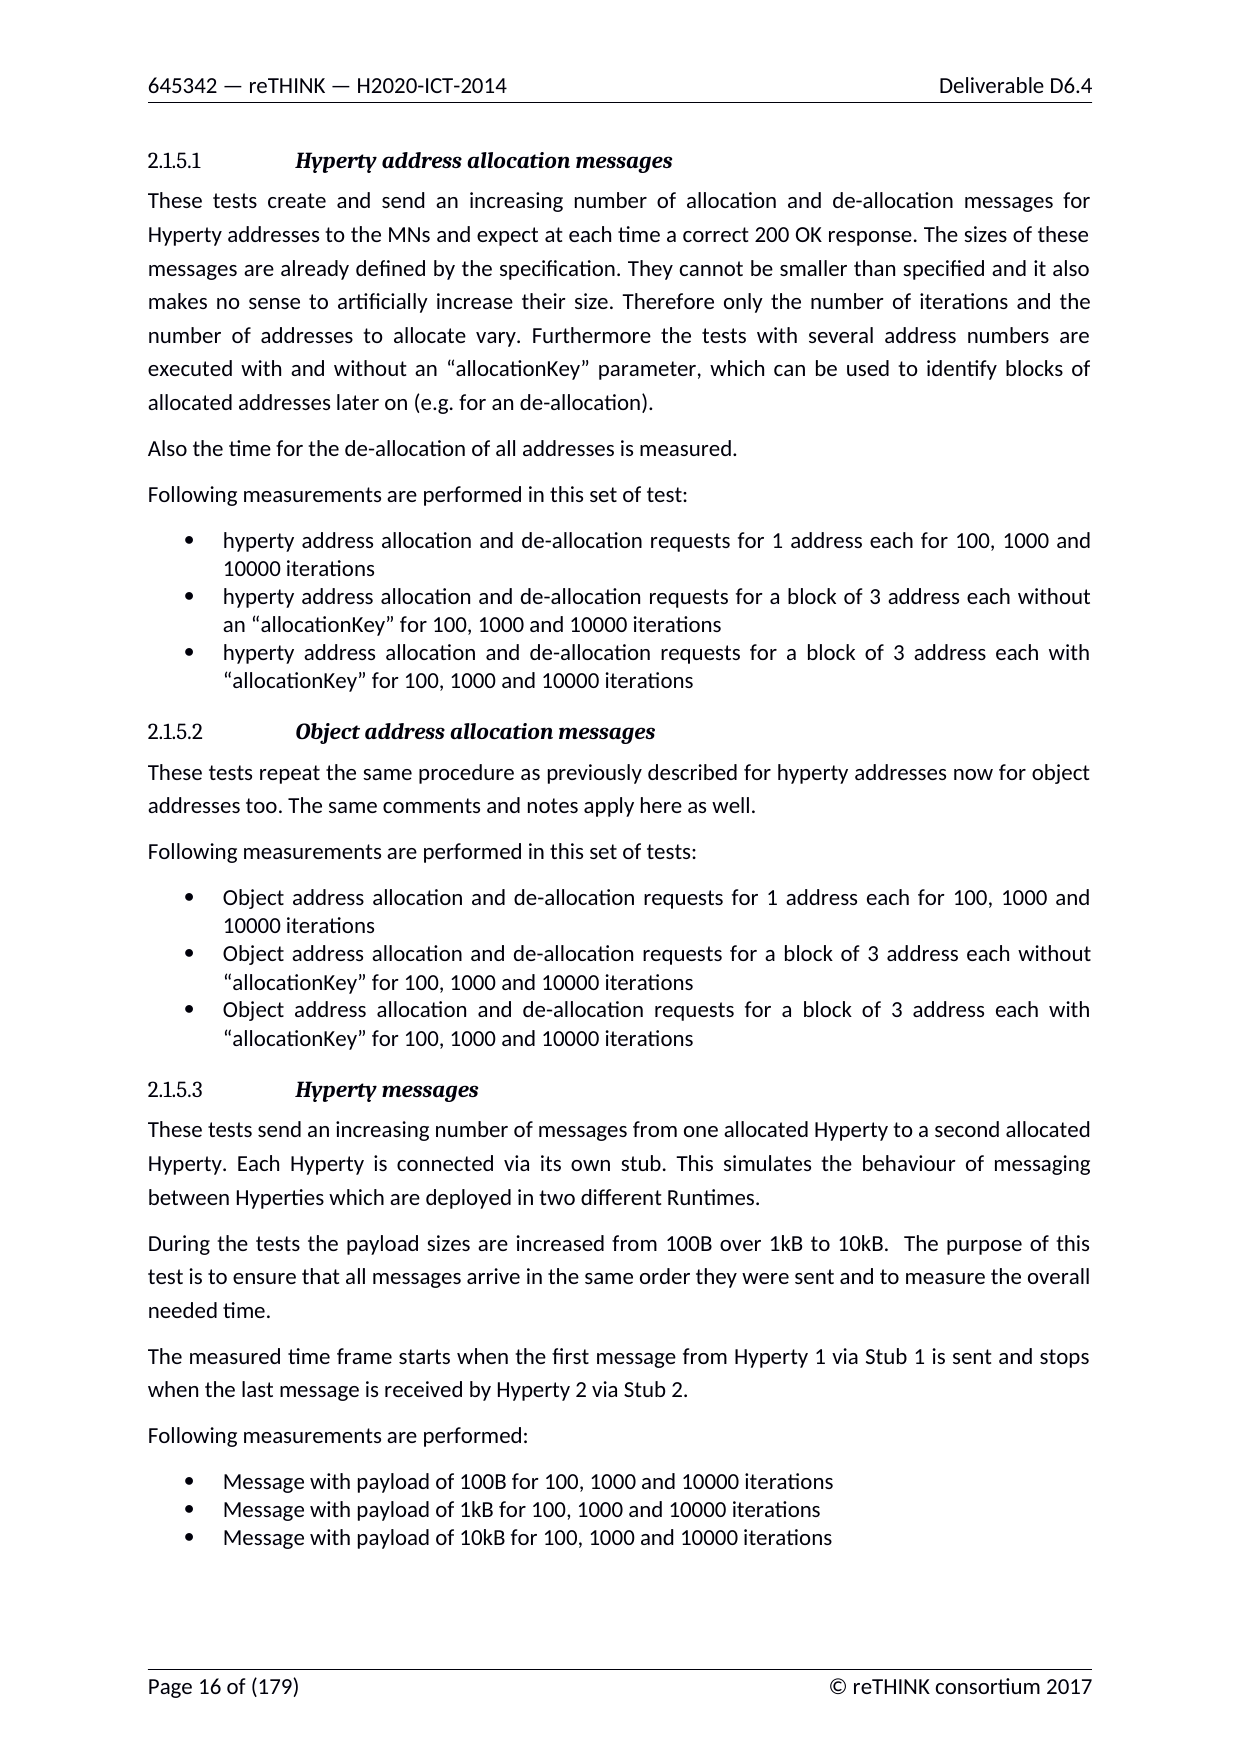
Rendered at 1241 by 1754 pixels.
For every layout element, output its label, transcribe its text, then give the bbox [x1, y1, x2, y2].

text These tests repeat the same procedure as previously described for hyperty addresses now for object addresses too. The same comments and notes apply here as well. [148, 758, 1092, 819]
text Following measurements are performed in this set of tests: [148, 837, 1092, 866]
subtitle Hyperty address allocation messages [148, 148, 1092, 174]
text Following measurements are performed in this set of test: [148, 480, 1092, 508]
list Object address allocation and de-allocation requests for a block of 3 address each with “allocationKey” for 100, 1000 and 10000 iterations [185, 996, 1092, 1052]
list Object address allocation and de-allocation requests for 1 address each for 100, 1000 and 10000 iterations [185, 883, 1092, 939]
list Object address allocation and de-allocation requests for a block of 3 address each without “allocationKey” for 100, 1000 and 10000 iterations [185, 939, 1092, 996]
list Message with payload of 100B for 100, 1000 and 10000 iterations [185, 1467, 1092, 1495]
text Following measurements are performed: [148, 1421, 1092, 1449]
text These tests create and send an increasing number of allocation and de-allocation messages for Hyperty addresses to the MNs and expect at each time a correct 200 OK response. The sizes of these messages are already defined by the specification. They cannot be smaller than specified and it also makes no sense to artificially increase their size. Therefore only the number of iterations and the number of addresses to allocate vary. Furthermore the tests with several address numbers are executed with and without an “allocationKey” parameter, which can be used to identify blocks of allocated addresses later on (e.g. for an de-allocation). [148, 187, 1092, 416]
list hyperty address allocation and de-allocation requests for a block of 3 address each without an “allocationKey” for 100, 1000 and 10000 iterations [185, 582, 1092, 638]
list Message with payload of 10kB for 100, 1000 and 10000 iterations [185, 1523, 1092, 1551]
subtitle Hyperty messages [148, 1077, 1092, 1103]
list Message with payload of 1kB for 100, 1000 and 10000 iterations [185, 1495, 1092, 1523]
text During the tests the payload sizes are increased from 100B over 1kB to 10kB. The purpose of this test is to ensure that all messages arrive in the same order they were sent and to measure the overall needed time. [148, 1229, 1092, 1324]
list hyperty address allocation and de-allocation requests for 1 address each for 100, 1000 and 10000 iterations [185, 526, 1092, 582]
text These tests send an increasing number of messages from one allocated Hyperty to a second allocated Hyperty. Each Hyperty is connected via its own stub. This simulates the behaviour of messaging between Hyperties which are deployed in two different Runtimes. [148, 1116, 1092, 1211]
subtitle Object address allocation messages [148, 719, 1092, 745]
text The measured time frame starts when the first message from Hyperty 1 via Stub 1 is sent and stops when the last message is received by Hyperty 2 via Stub 2. [148, 1342, 1092, 1403]
list hyperty address allocation and de-allocation requests for a block of 3 address each with “allocationKey” for 100, 1000 and 10000 iterations [185, 638, 1092, 694]
text Also the time for the de-allocation of all addresses is measured. [148, 434, 1092, 462]
